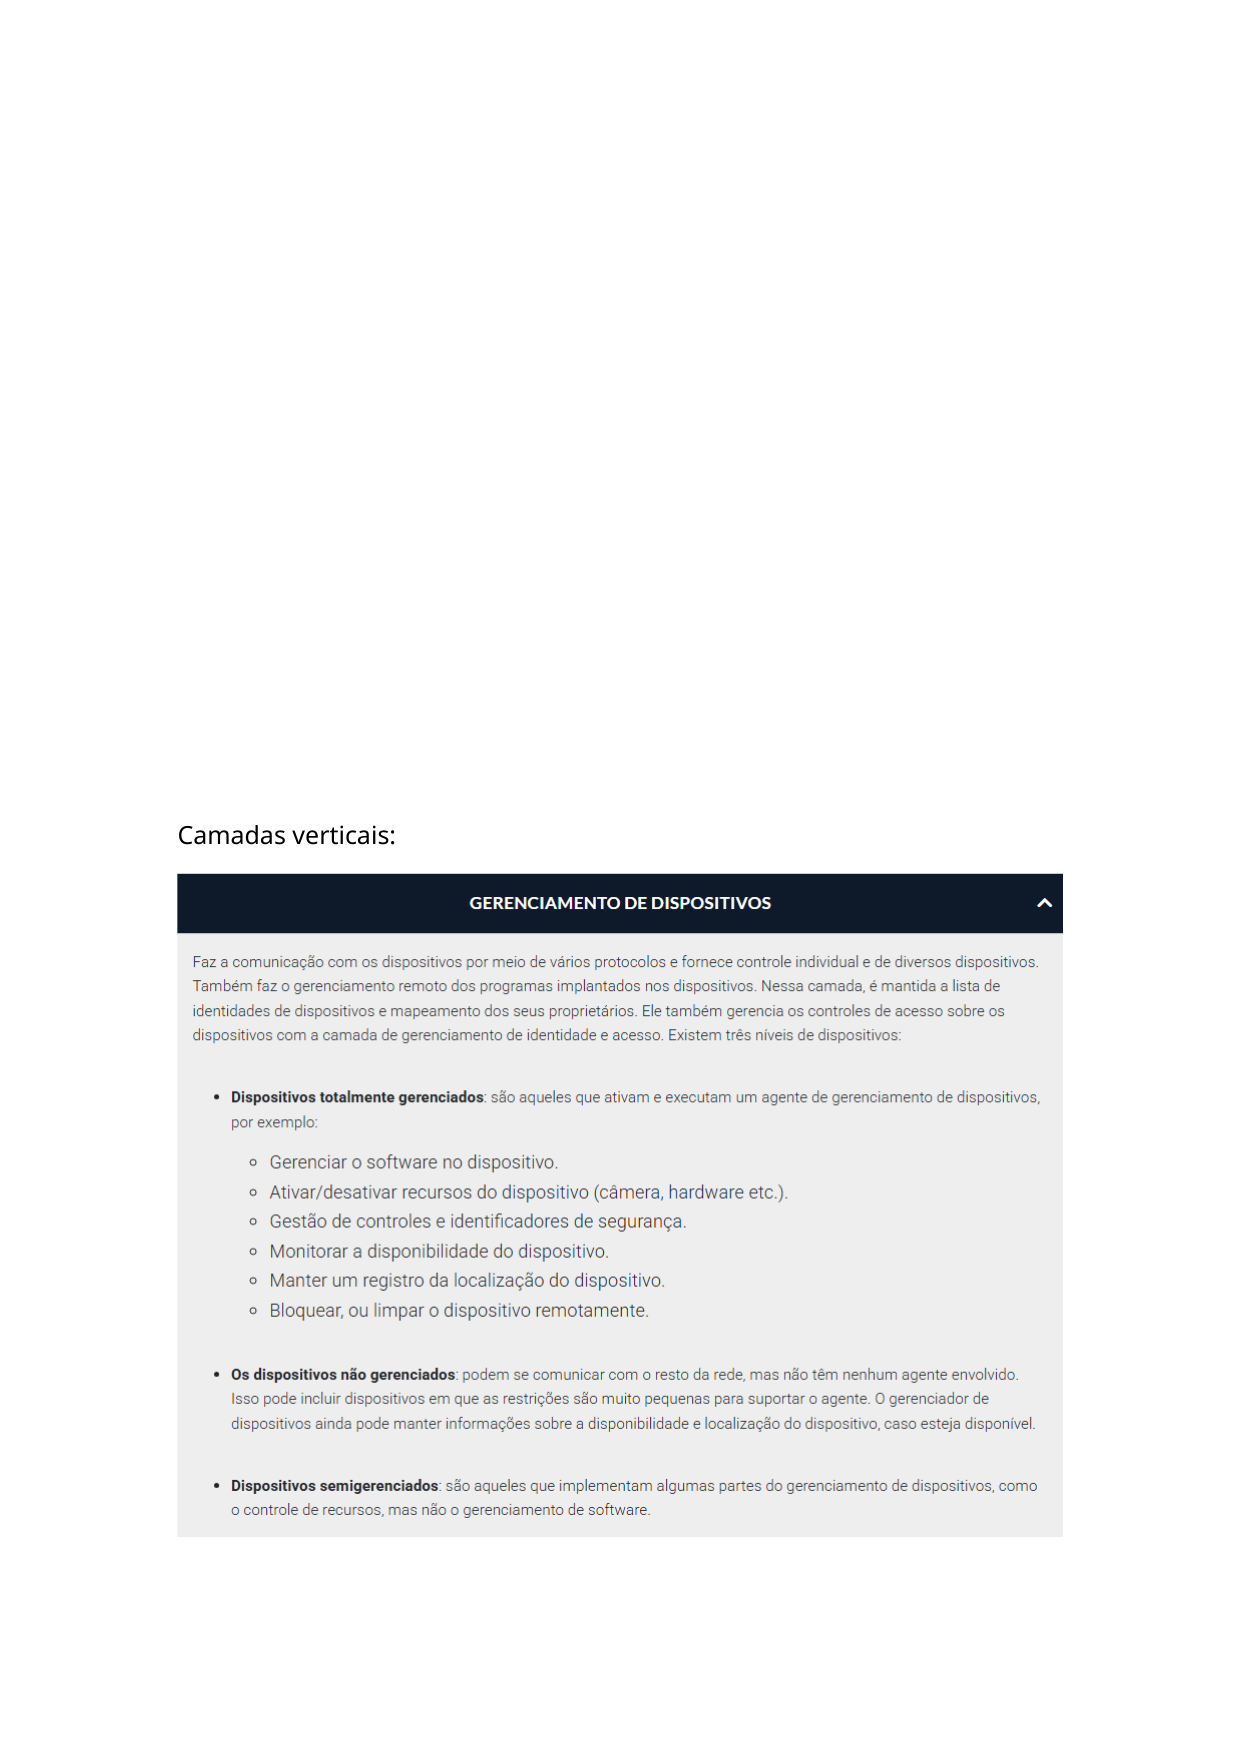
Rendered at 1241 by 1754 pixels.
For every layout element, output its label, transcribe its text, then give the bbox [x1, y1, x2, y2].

picture [177, 873, 1063, 1537]
text Camadas verticais: [177, 818, 1063, 852]
